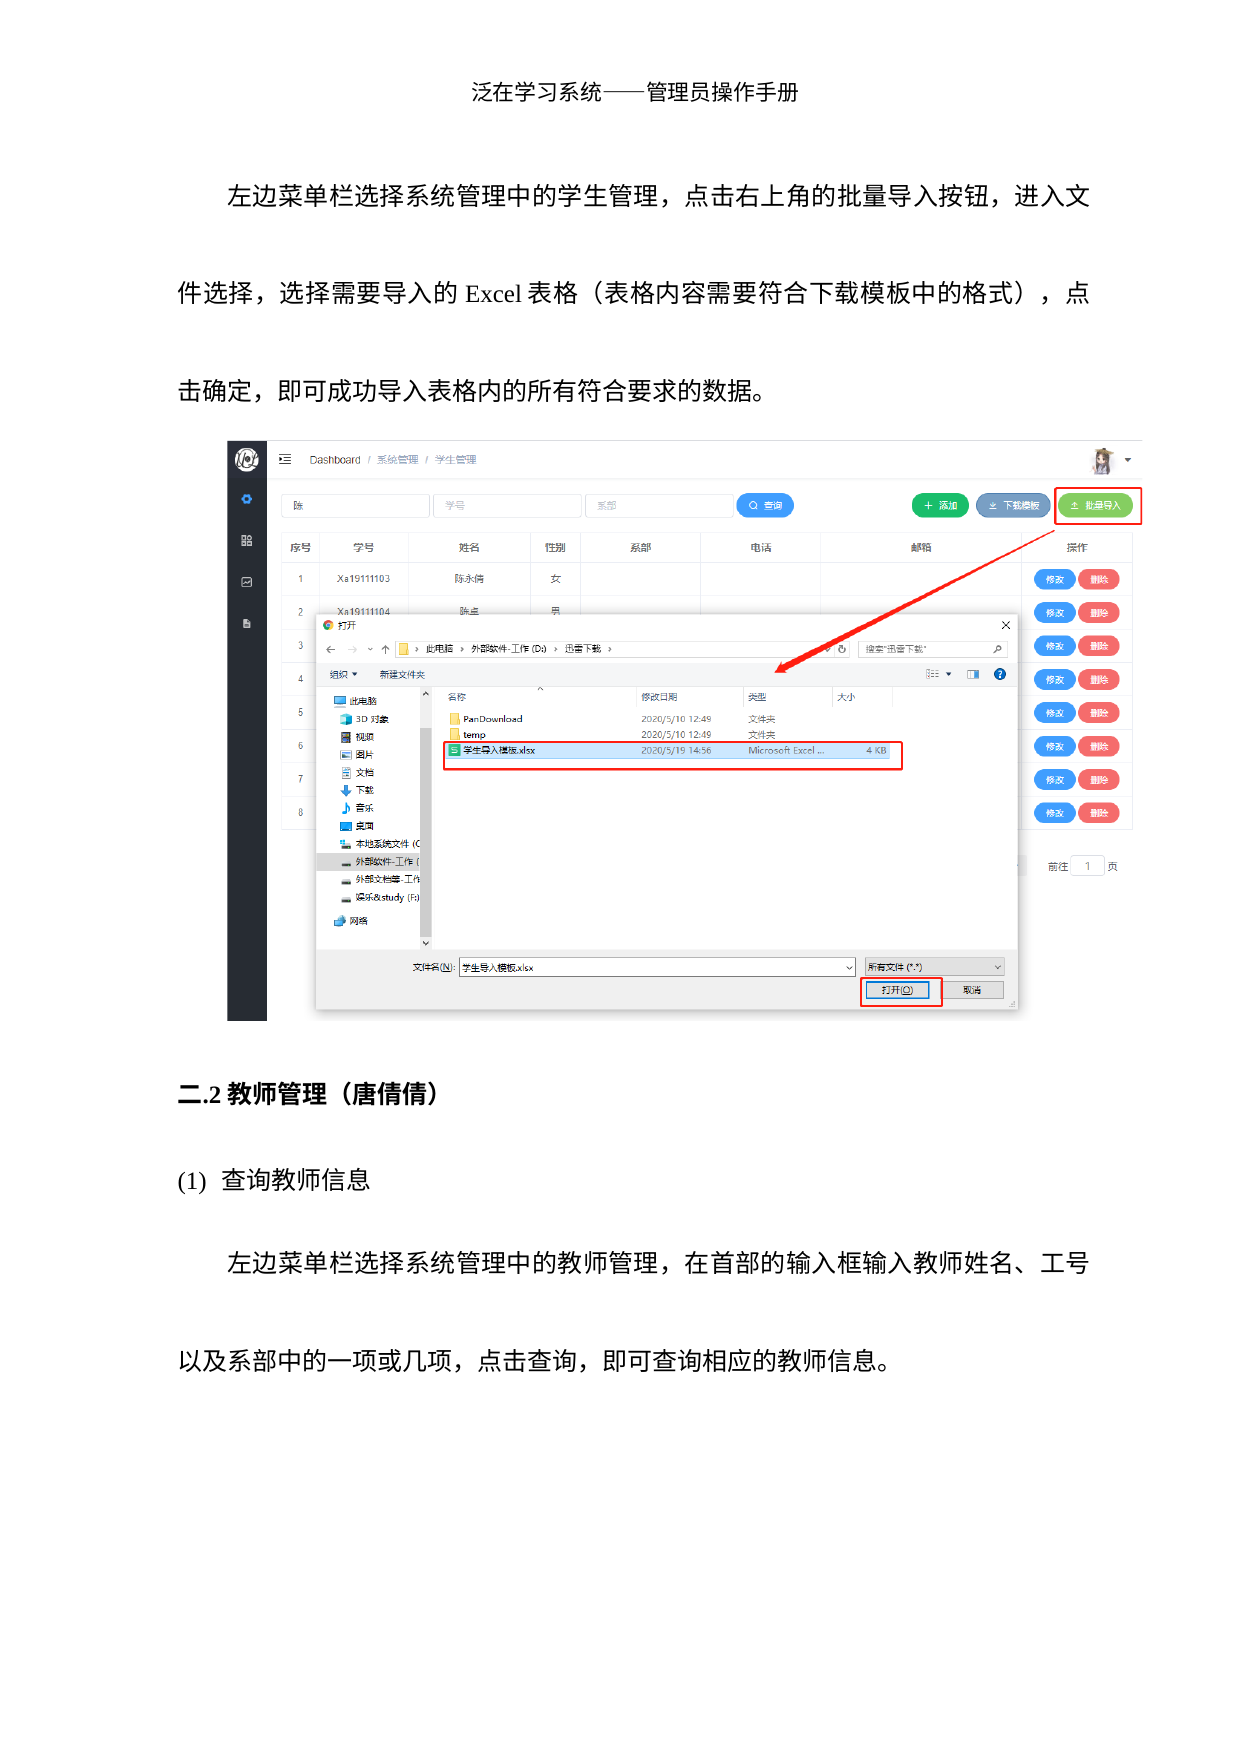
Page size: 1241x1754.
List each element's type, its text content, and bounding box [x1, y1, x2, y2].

text 左边菜单栏选择系统管理中的教师管理，在首部的输入框输入教师姓名、工号以及系部中的一项或几项，点击查询，即可查询相应的教师信息。 [177, 1229, 1092, 1392]
picture [227, 440, 1143, 1021]
text 教师管理（唐倩倩） [177, 1060, 1092, 1125]
list 查询教师信息 [177, 1146, 1092, 1211]
text 左边菜单栏选择系统管理中的学生管理，点击右上角的批量导入按钮，进入文件选择，选择需要导入的Excel表格（表格内容需要符合下载模板中的格式），点击确定，即可成功导入表格内的所有符合要求的数据。 [177, 162, 1092, 422]
